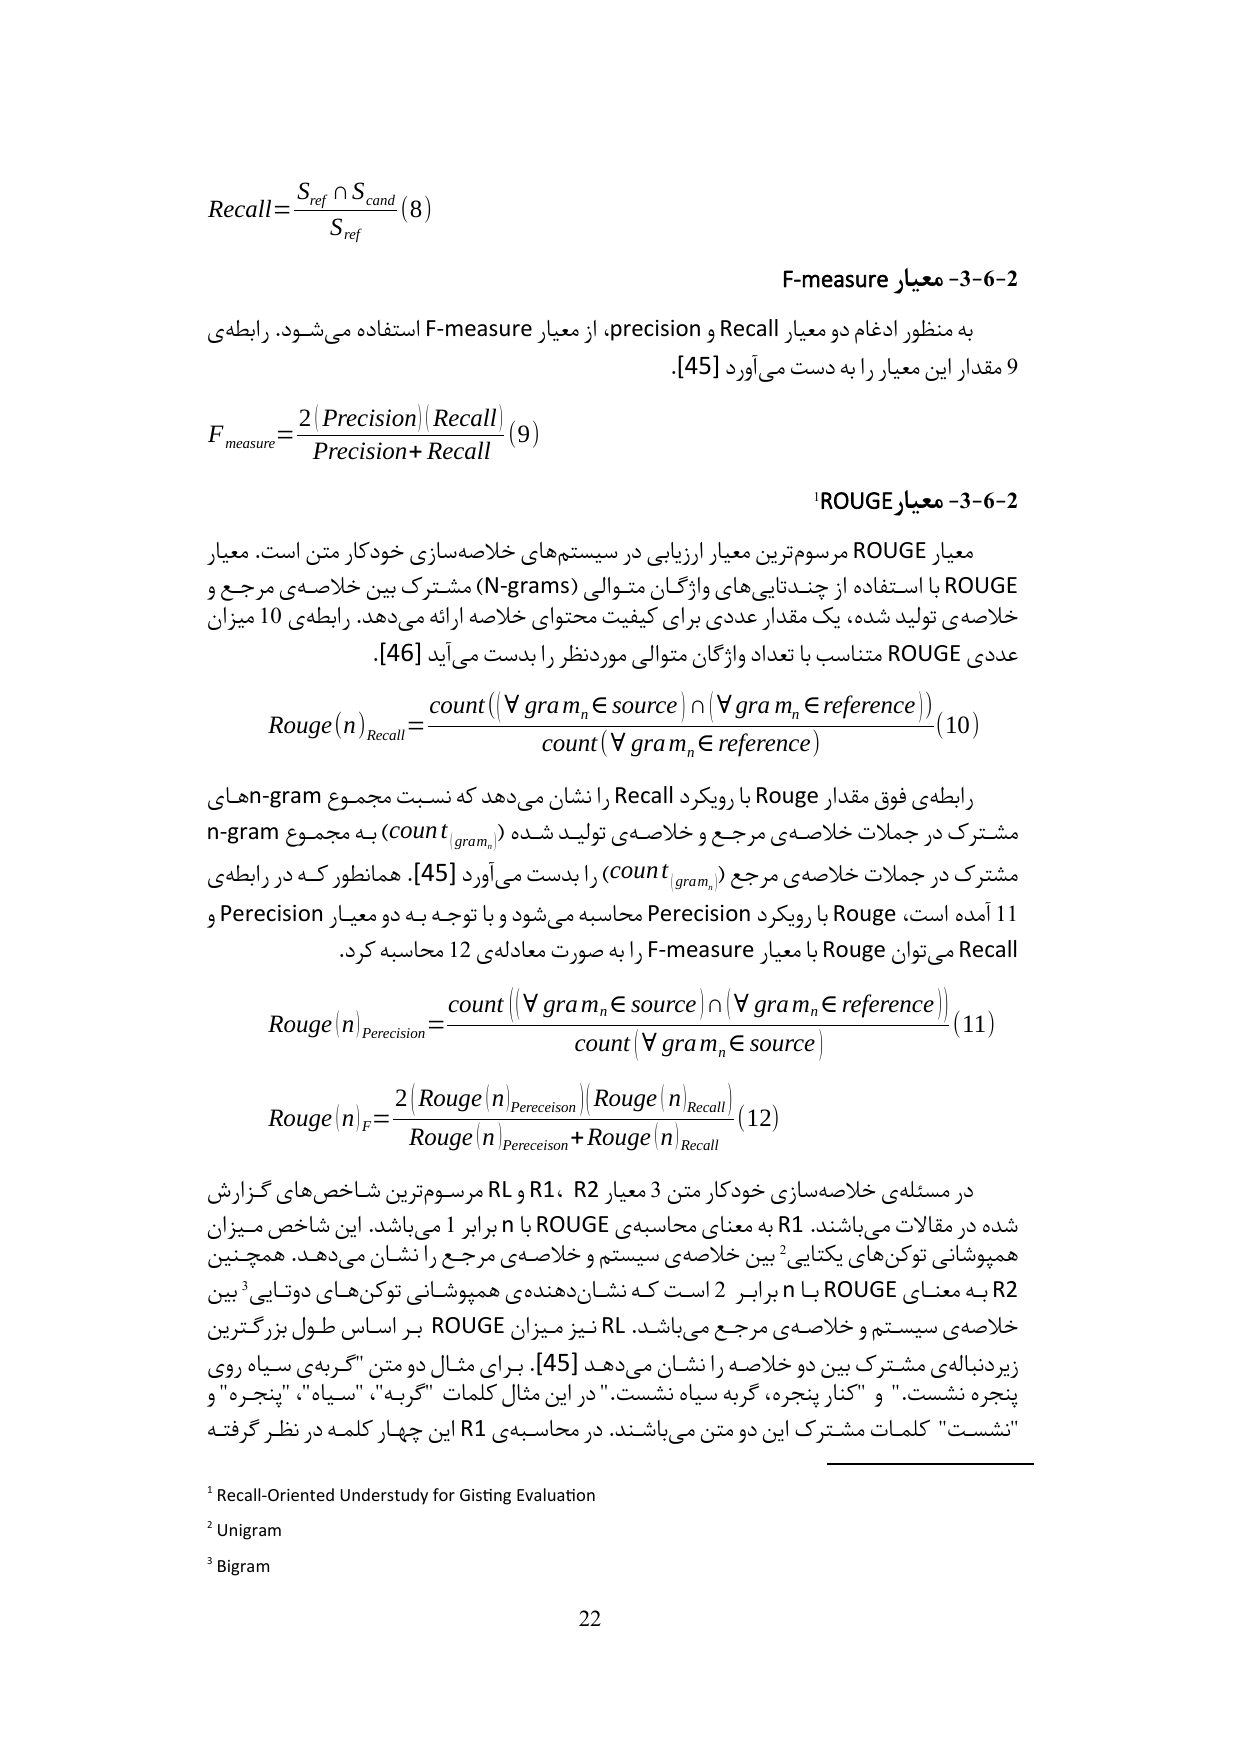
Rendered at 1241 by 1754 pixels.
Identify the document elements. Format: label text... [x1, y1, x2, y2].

text معیار ROUGE مرسوم‌ترین معیار ارزیابی در سیستم‌های خلاصه‌سازی خودکار متن است. معیار ROUGE با استفاده از چندتایی‌های واژگان متوالی (N-grams) مشترک بین خلاصه‌ی مرجع و خلاصه‌ی تولید شده، یک مقدار عددی برای کیفیت محتوای خلاصه ارائه می‌دهد. رابطه‌ی 10 میزان عددی ROUGE متناسب با تعداد واژگان متوالی موردنظر را بدست می‌آید [46]. [207, 534, 1018, 671]
text رابطه‌ی فوق مقدار Rouge با رویکرد Recall را نشان می‌دهد که نسبت مجموع n-gramهای مشترک در جملات خلاصه‌ی مرجع و خلاصه‌ی تولید شده () به مجموع n-gram مشترک در جملات خلاصه‌ی مرجع () را بدست می‌آورد [45]. همانطور که در رابطه‌ی 11 آمده است، Rouge با رویکرد Perecision محاسبه می‌شود و با توجه به دو معیار Perecision و Recall می‌توان Rouge با معیار F-measure را به صورت معادله‌ی 12 محاسبه کرد. [207, 779, 1018, 966]
text به منظور ادغام دو معیار Recall و precision، از معیار F-measure استفاده می‌شود. رابطه‌ی 9 مقدار این معیار را به دست می‌آورد [45]. [207, 312, 1018, 384]
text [207, 1173, 1018, 1446]
subtitle 3-6-2- معیار F-measure [207, 263, 1018, 297]
subtitle 3-6-2- معیارROUGE‌‌ [207, 484, 1018, 518]
